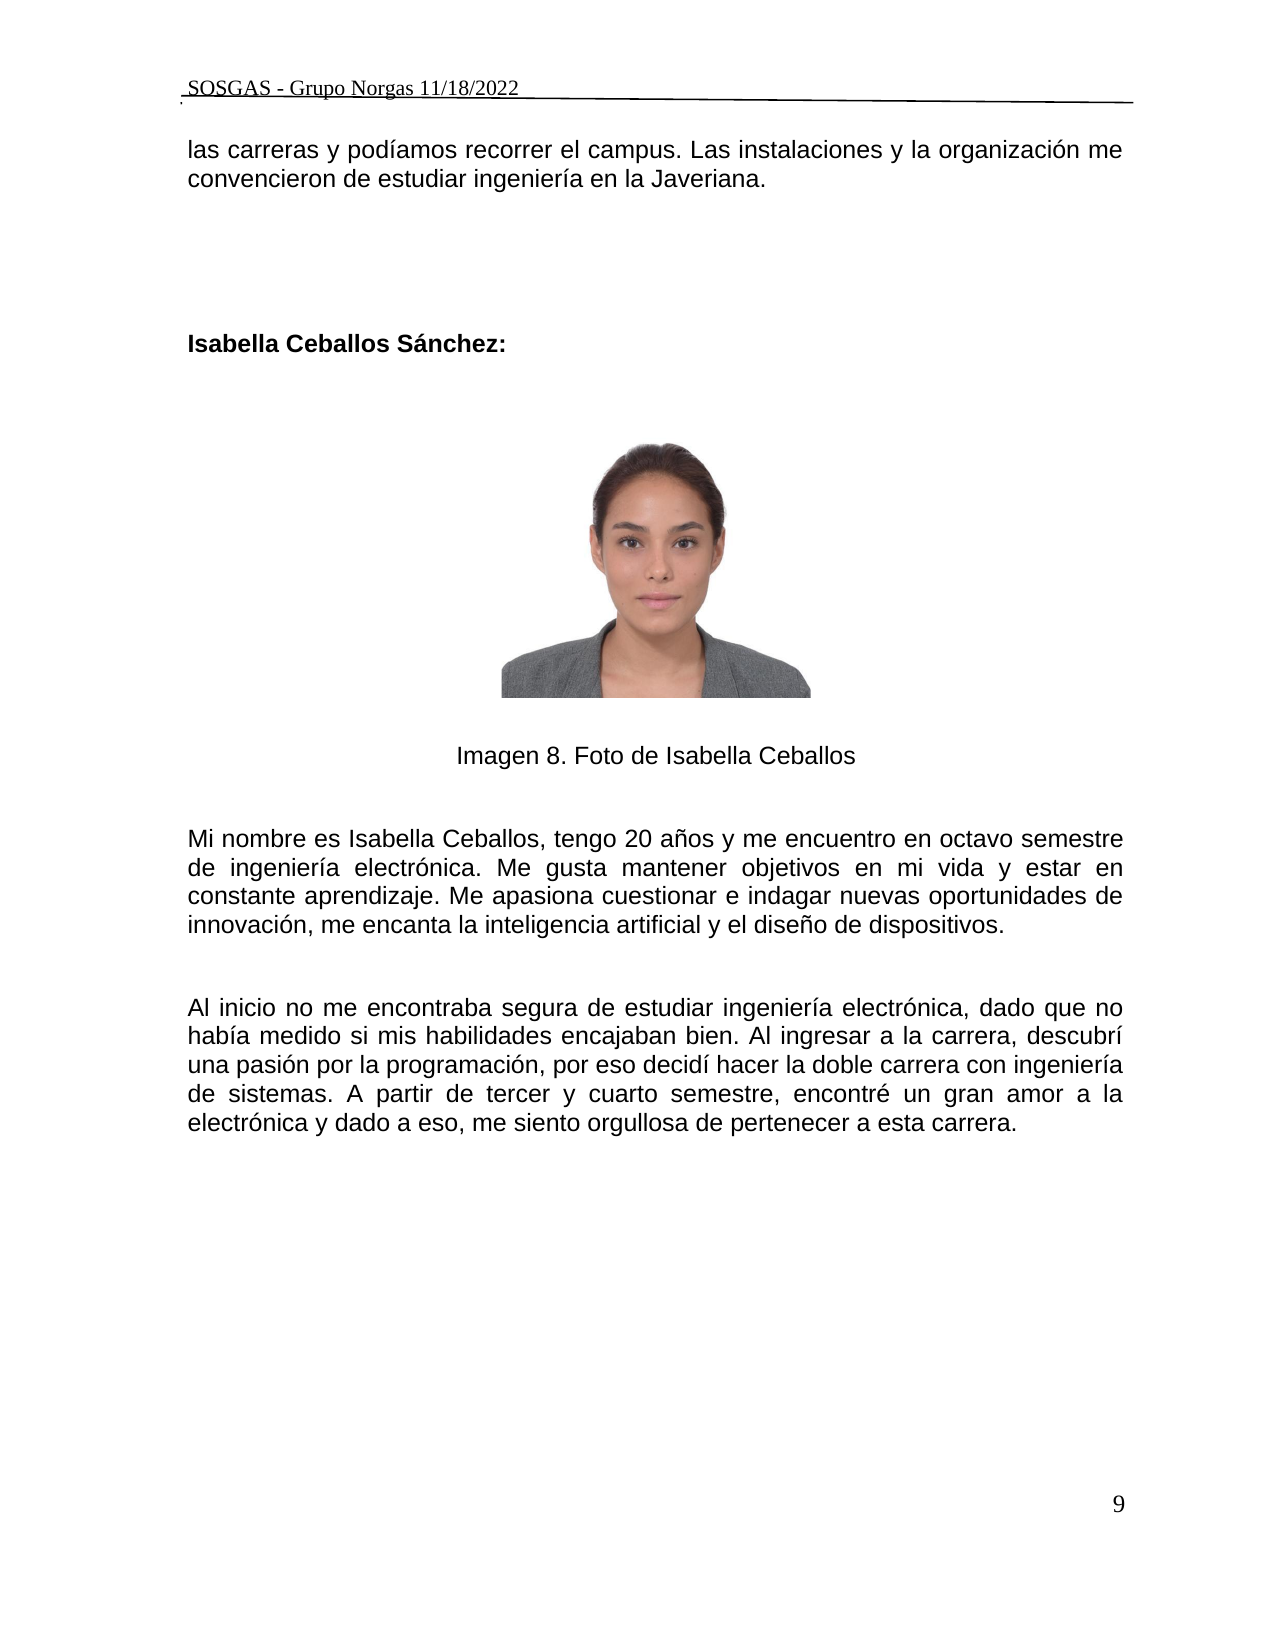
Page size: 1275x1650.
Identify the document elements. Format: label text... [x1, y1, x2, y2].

text Al inicio no me encontraba segura de estudiar ingeniería electrónica, dado que no había medido si mis habilidades encajaban bien. Al ingresar a la carrera, descubrí una pasión por la programación, por eso decidí hacer la doble carrera con ingeniería de sistemas. A partir de tercer y cuarto semestre, encontré un gran amor a la electrónica y dado a eso, me siento orgullosa de pertenecer a esta carrera. [187, 992, 1125, 1136]
text Mi nombre es Isabella Ceballos, tengo 20 años y me encuentro en octavo semestre de ingeniería electrónica. Me gusta mantener objetivos en mi vida y estar en constante aprendizaje. Me apasiona cuestionar e indagar nuevas oportunidades de innovación, me encanta la inteligencia artificial y el diseño de dispositivos. [187, 824, 1125, 939]
text Imagen 8. Foto de Isabella Ceballos [187, 741, 1125, 770]
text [187, 135, 1125, 192]
picture [501, 388, 811, 698]
text Isabella Ceballos Sánchez: [187, 329, 1125, 357]
